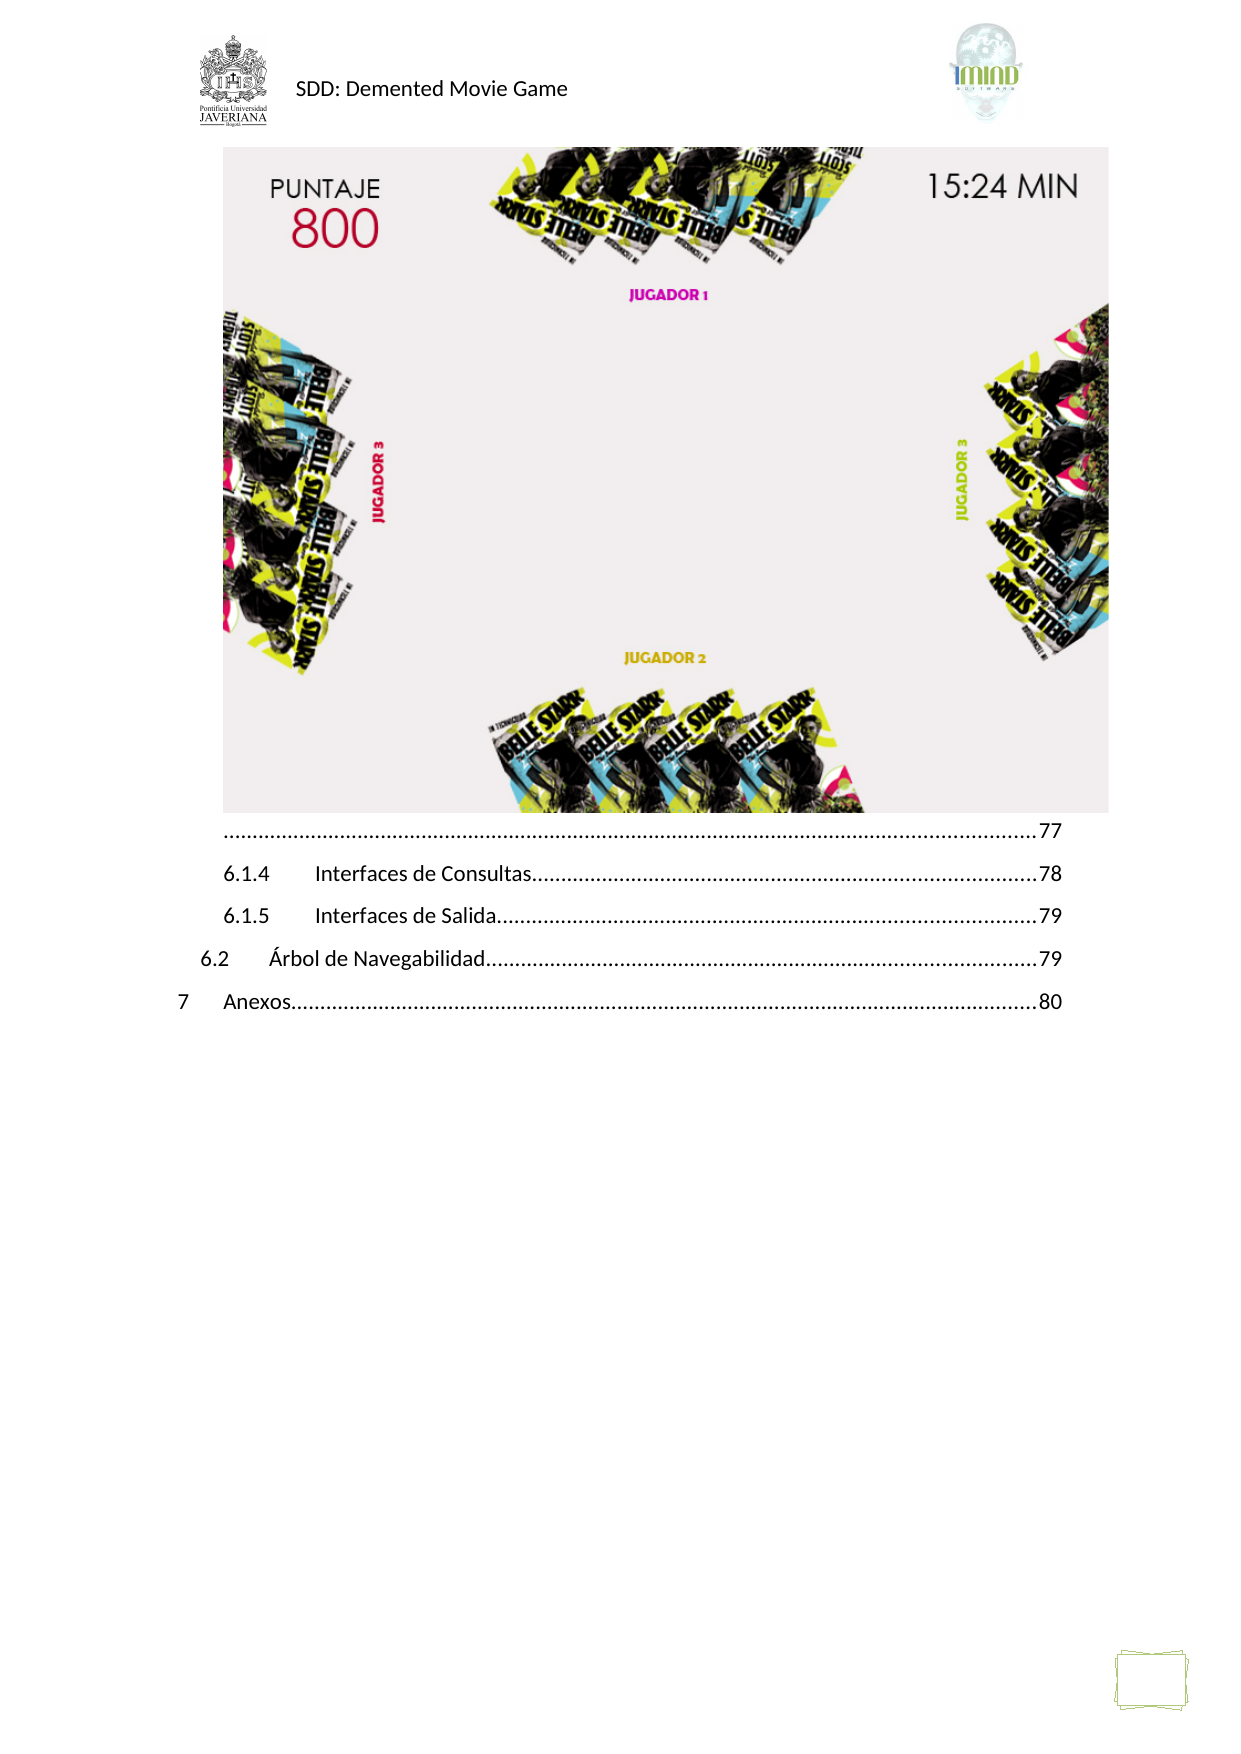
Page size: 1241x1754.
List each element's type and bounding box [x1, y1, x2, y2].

picture [223, 147, 1109, 813]
picture [200, 35, 267, 127]
picture [948, 23, 1029, 127]
